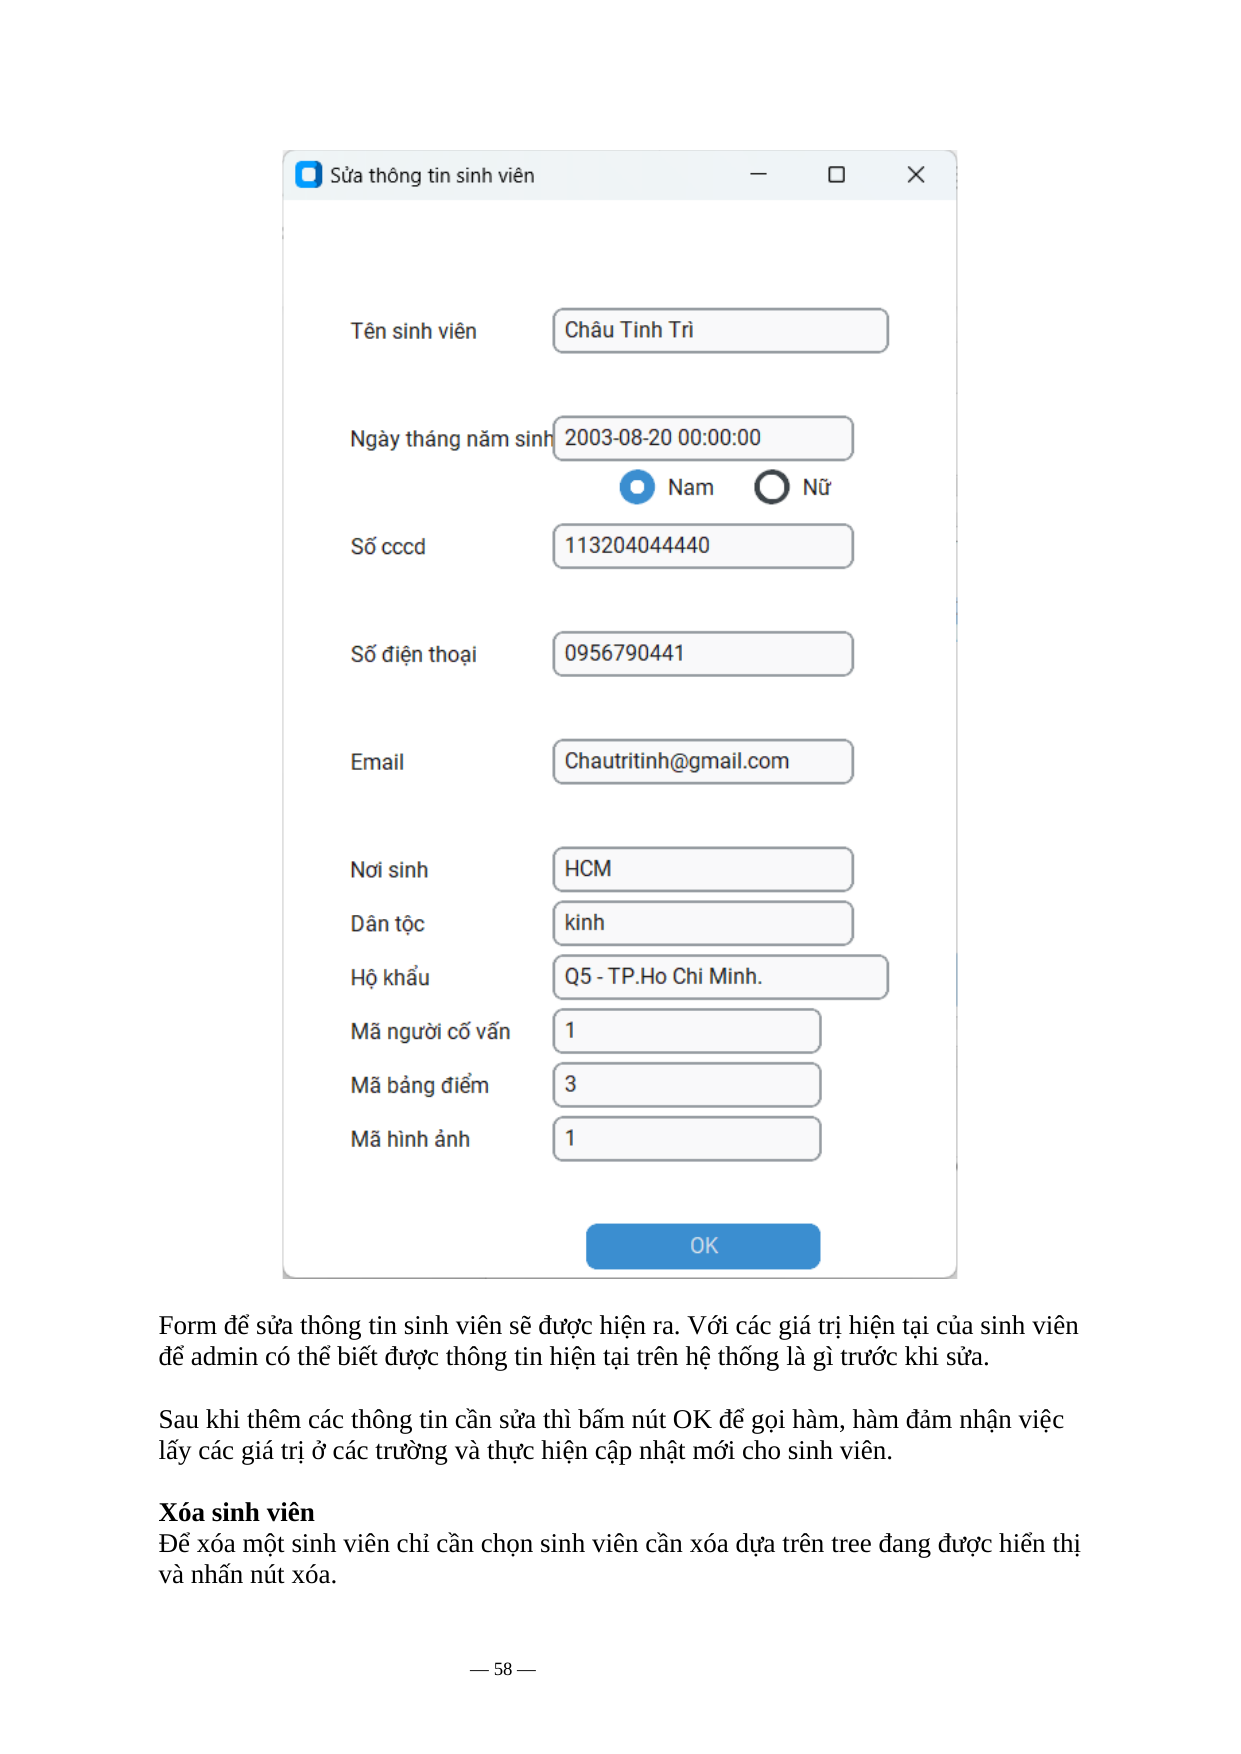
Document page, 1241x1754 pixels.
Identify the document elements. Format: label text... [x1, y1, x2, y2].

text Xóa sinh viên [158, 1496, 1082, 1527]
text Để xóa một sinh viên chỉ cần chọn sinh viên cần xóa dựa trên tree đang được hiển thị và nhấn nút xóa. [158, 1527, 1082, 1589]
picture [282, 150, 958, 1279]
text Form để sửa thông tin sinh viên sẽ được hiện ra. Với các giá trị hiện tại của sinh viên để admin có thể biết được thông tin hiện tại trên hệ thống là gì trước khi sửa. [158, 1309, 1082, 1372]
text Sau khi thêm các thông tin cần sửa thì bấm nút OK để gọi hàm, hàm đảm nhận việc lấy các giá trị ở các trường và thực hiện cập nhật mới cho sinh viên. [158, 1403, 1082, 1465]
